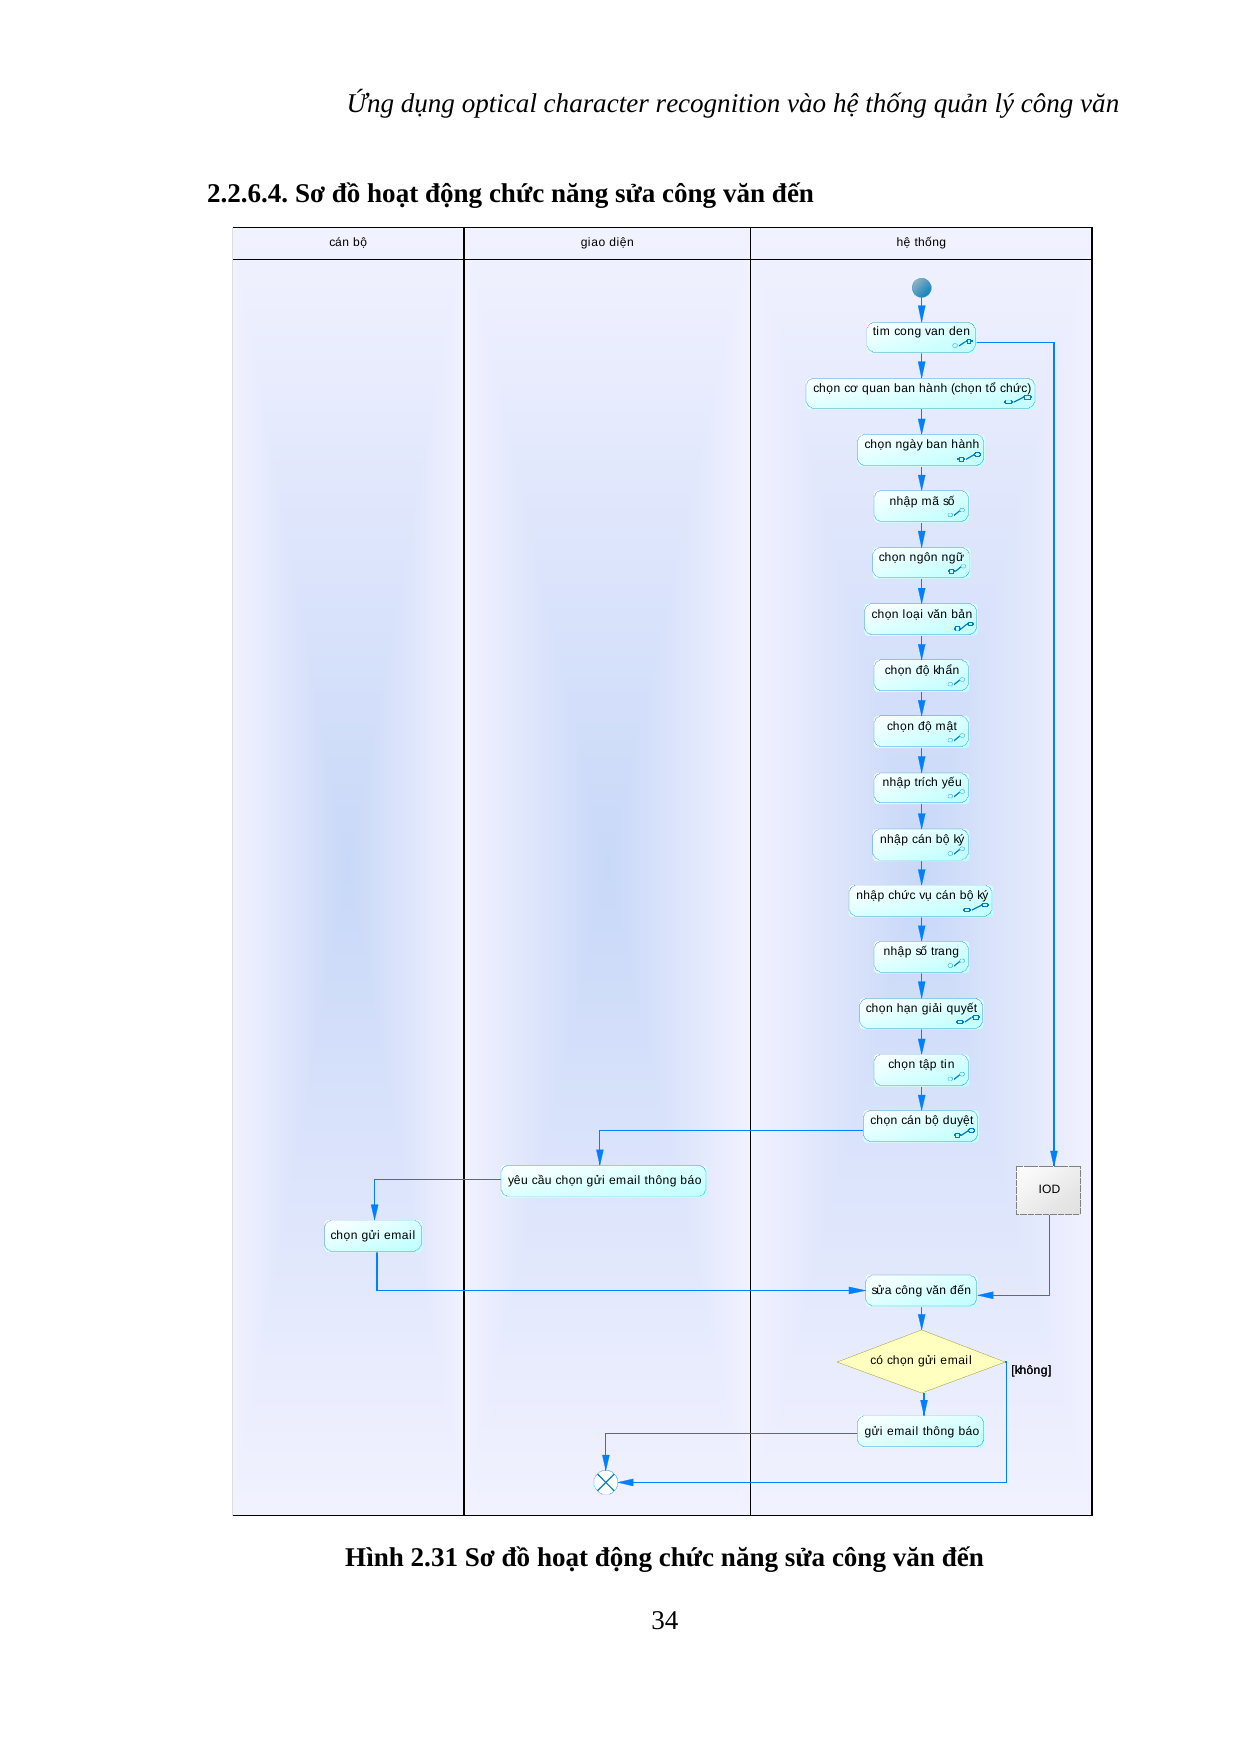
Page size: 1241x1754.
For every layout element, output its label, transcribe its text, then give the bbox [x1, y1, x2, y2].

picture [873, 772, 969, 803]
picture [873, 715, 969, 747]
picture [324, 1220, 422, 1252]
picture [957, 677, 965, 683]
picture [500, 1165, 707, 1197]
picture [873, 659, 969, 691]
picture [859, 998, 983, 1029]
picture [597, 1473, 605, 1482]
picture [873, 490, 969, 522]
subtitle Sơ đồ hoạt động chức năng sửa công văn đến [207, 177, 1122, 208]
picture [848, 885, 993, 917]
picture [873, 941, 969, 973]
picture [864, 603, 977, 635]
picture [863, 1110, 978, 1142]
picture [866, 322, 976, 353]
picture [872, 547, 970, 578]
picture [606, 1483, 613, 1489]
picture [805, 378, 1036, 409]
picture [873, 1054, 969, 1086]
picture [872, 828, 969, 861]
picture [857, 1415, 984, 1447]
picture [912, 278, 932, 298]
picture [865, 1274, 977, 1307]
picture [857, 434, 984, 466]
